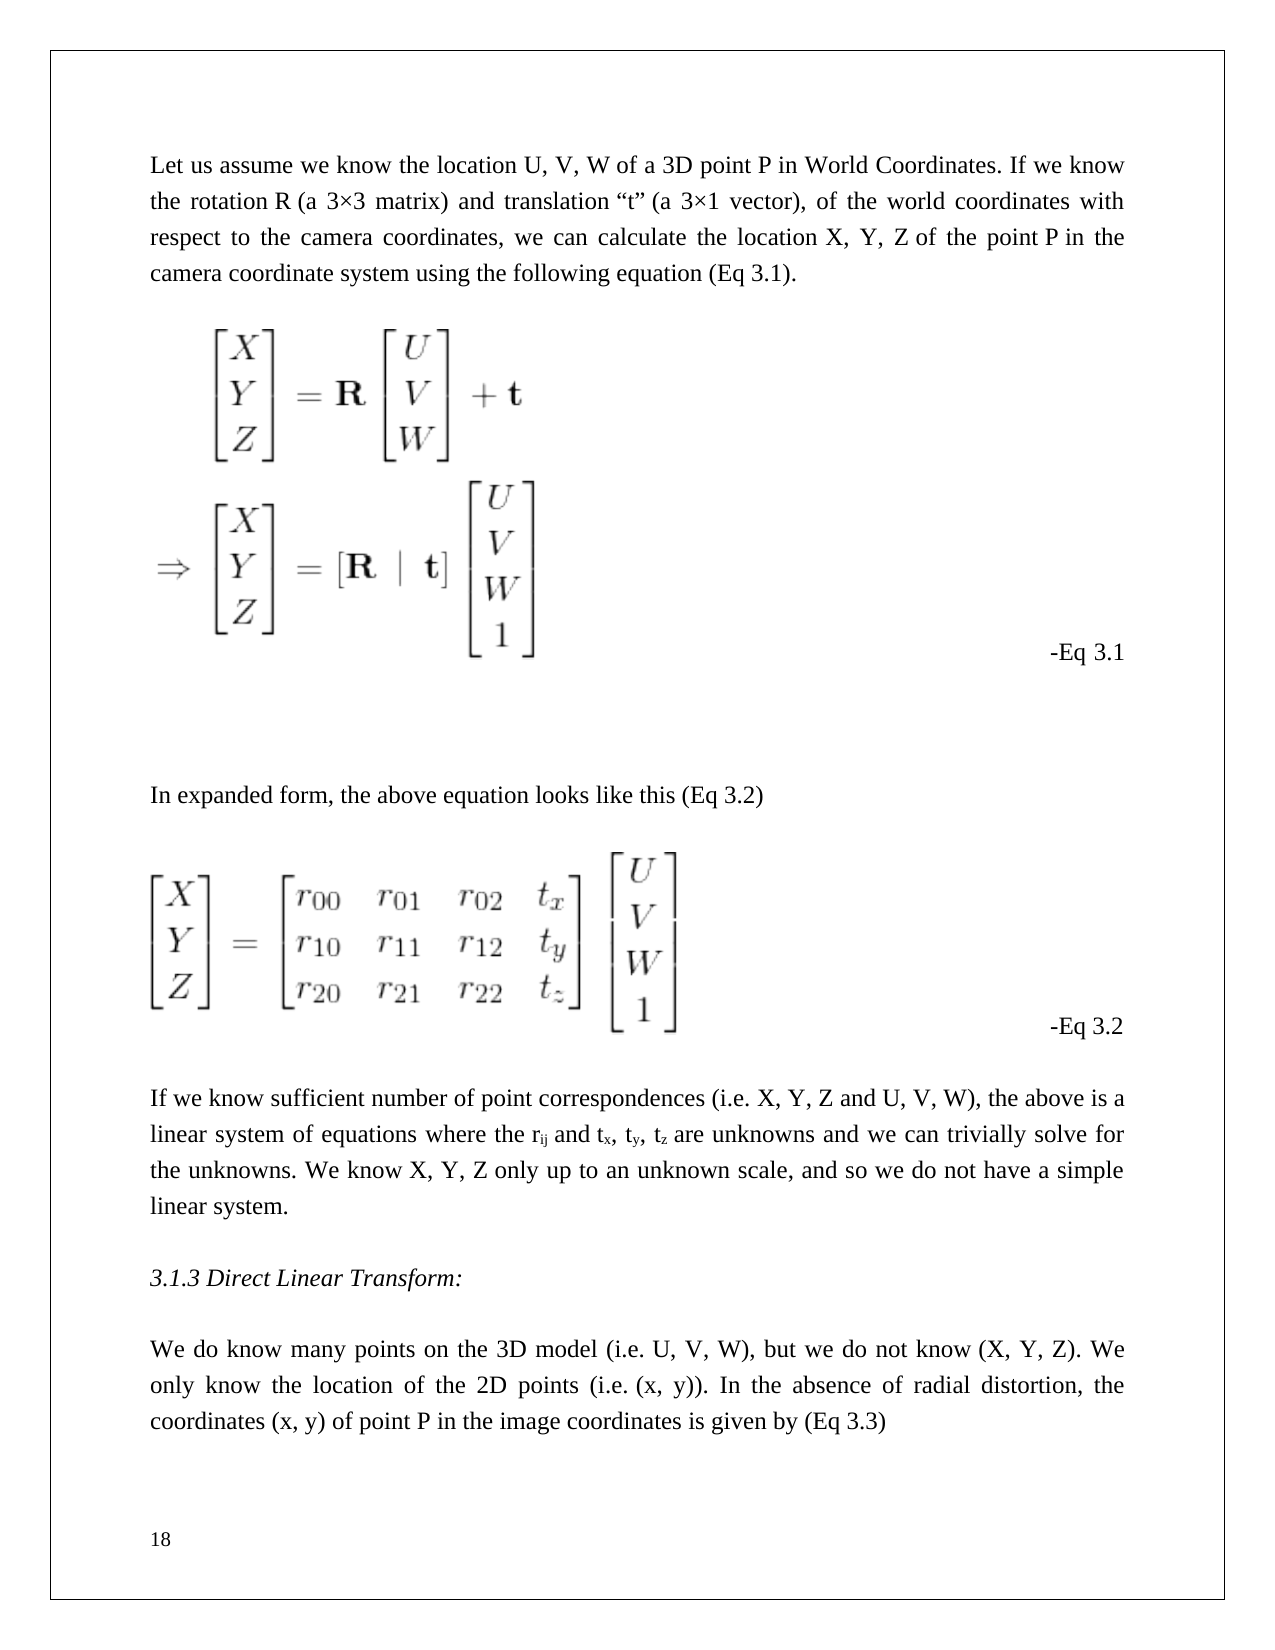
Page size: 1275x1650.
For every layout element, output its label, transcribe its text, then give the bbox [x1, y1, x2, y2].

picture [150, 852, 679, 1035]
text If we know sufficient number of point correspondences (i.e. X, Y, Z and U, V, W), the above is a linear system of equations where the rij and tx, ty, tz are unknowns and we can trivially solve for the unknowns. We know X, Y, Z only up to an unknown scale, and so we do not have a simple linear system. [150, 1083, 1125, 1219]
text In expanded form, the above equation looks like this (Eq 3.2) [150, 780, 1125, 809]
text 3.1.3 Direct Linear Transform: [150, 1263, 1125, 1291]
text We do know many points on the 3D model (i.e. U, V, W), but we do not know (X, Y, Z). We only know the location of the 2D points (i.e. (x, y)). In the absence of radial distortion, the coordinates (x, y) of point P in the image coordinates is given by (Eq 3.3) [150, 1334, 1125, 1435]
picture [156, 329, 537, 660]
text Let us assume we know the location U, V, W of a 3D point P in World Coordinates. If we know the rotation R (a 3×3 matrix) and translation “t” (a 3×1 vector), of the world coordinates with respect to the camera coordinates, we can calculate the location X, Y, Z of the point P in the camera coordinate system using the following equation (Eq 3.1). [150, 150, 1125, 287]
